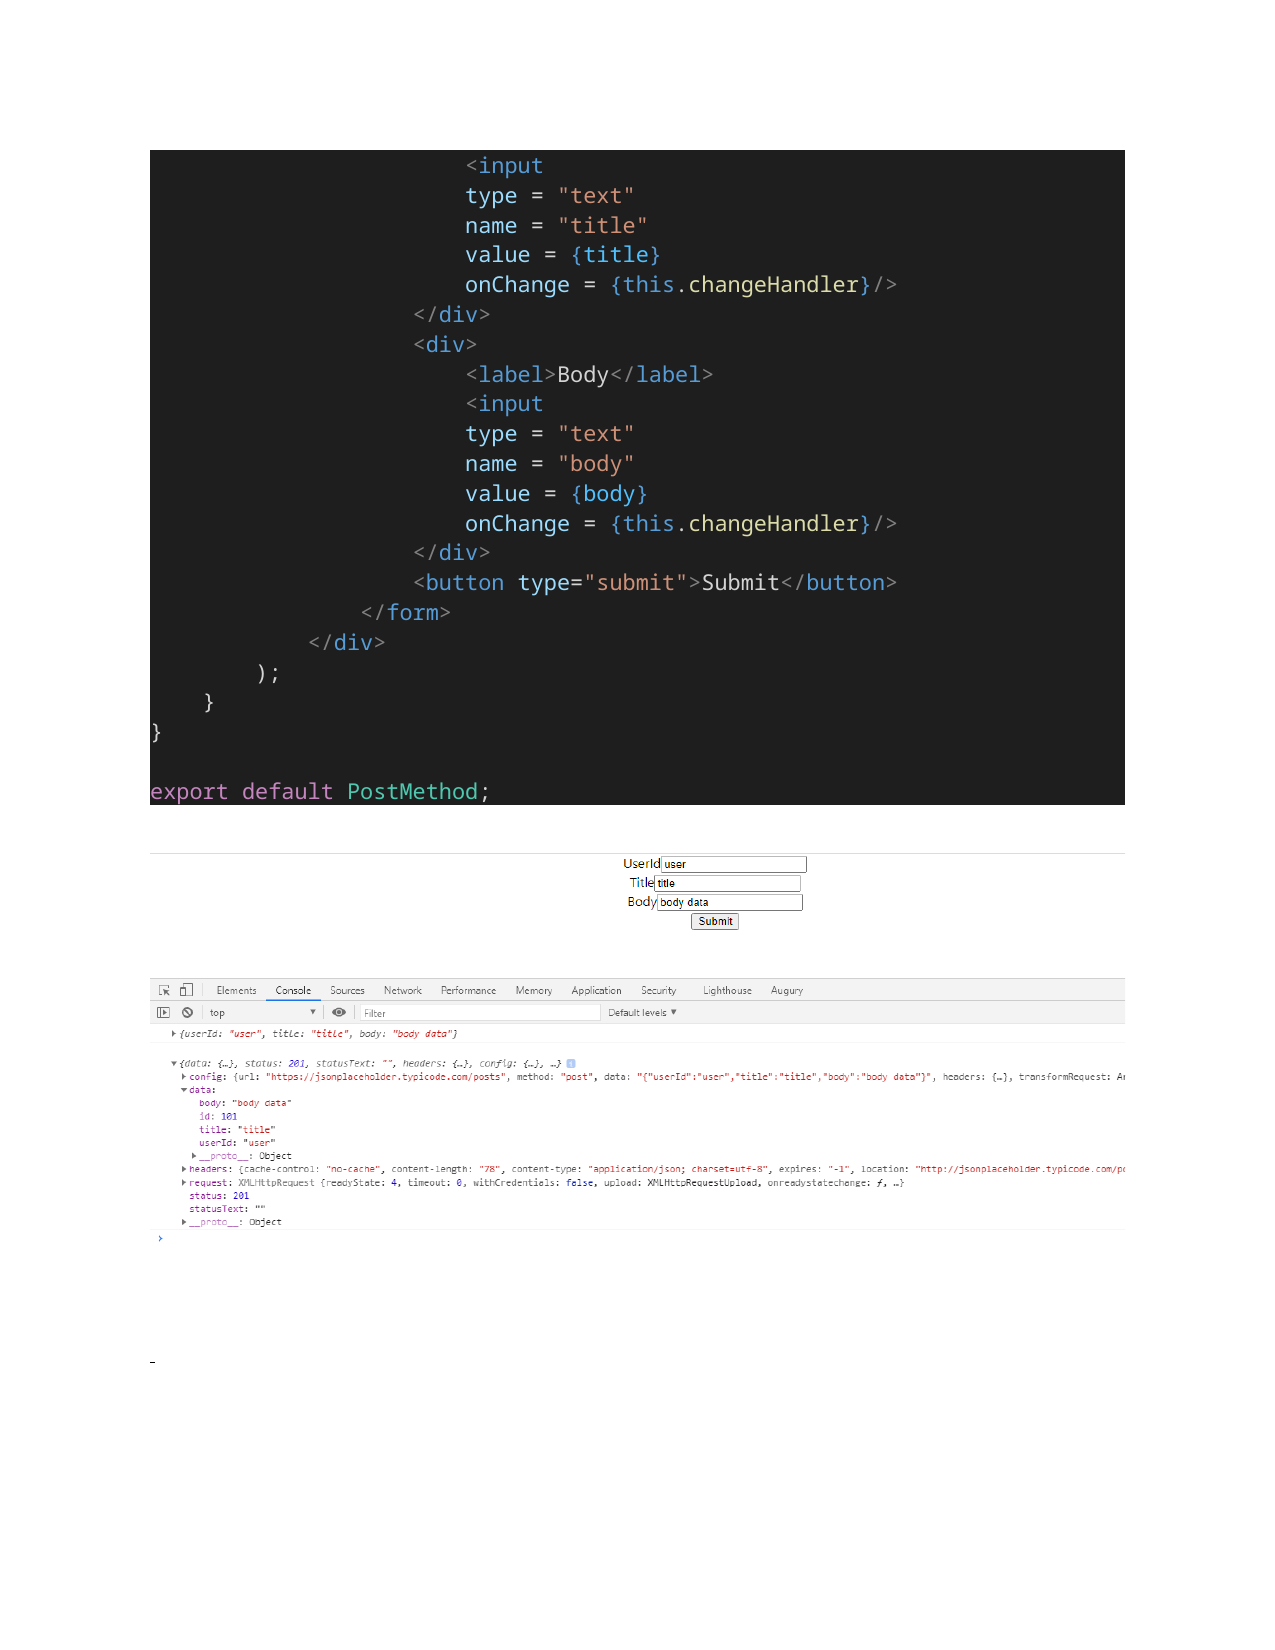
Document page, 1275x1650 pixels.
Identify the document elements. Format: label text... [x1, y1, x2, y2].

text ); [150, 656, 1125, 686]
text </div> [150, 627, 1125, 656]
text type = "text" [150, 180, 1125, 209]
text } [150, 716, 1125, 746]
text onChange = {this.changeHandler}/> [150, 507, 1125, 537]
text onChange = {this.changeHandler}/> [150, 269, 1125, 299]
text } [150, 686, 1125, 716]
picture [150, 852, 1125, 1272]
text </form> [150, 597, 1125, 627]
text </div> [150, 299, 1125, 329]
text <button type="submit">Submit</button> [150, 567, 1125, 597]
text </div> [150, 537, 1125, 567]
text <div> [150, 329, 1125, 358]
text type = "text" [150, 418, 1125, 448]
text <input [150, 150, 1125, 180]
text name = "body" [150, 448, 1125, 478]
text <label>Body</label> [150, 358, 1125, 388]
text export default PostMethod; [150, 776, 1125, 805]
text name = "title" [150, 209, 1125, 239]
text <input [150, 388, 1125, 418]
text value = {title} [150, 239, 1125, 269]
text value = {body} [150, 478, 1125, 507]
